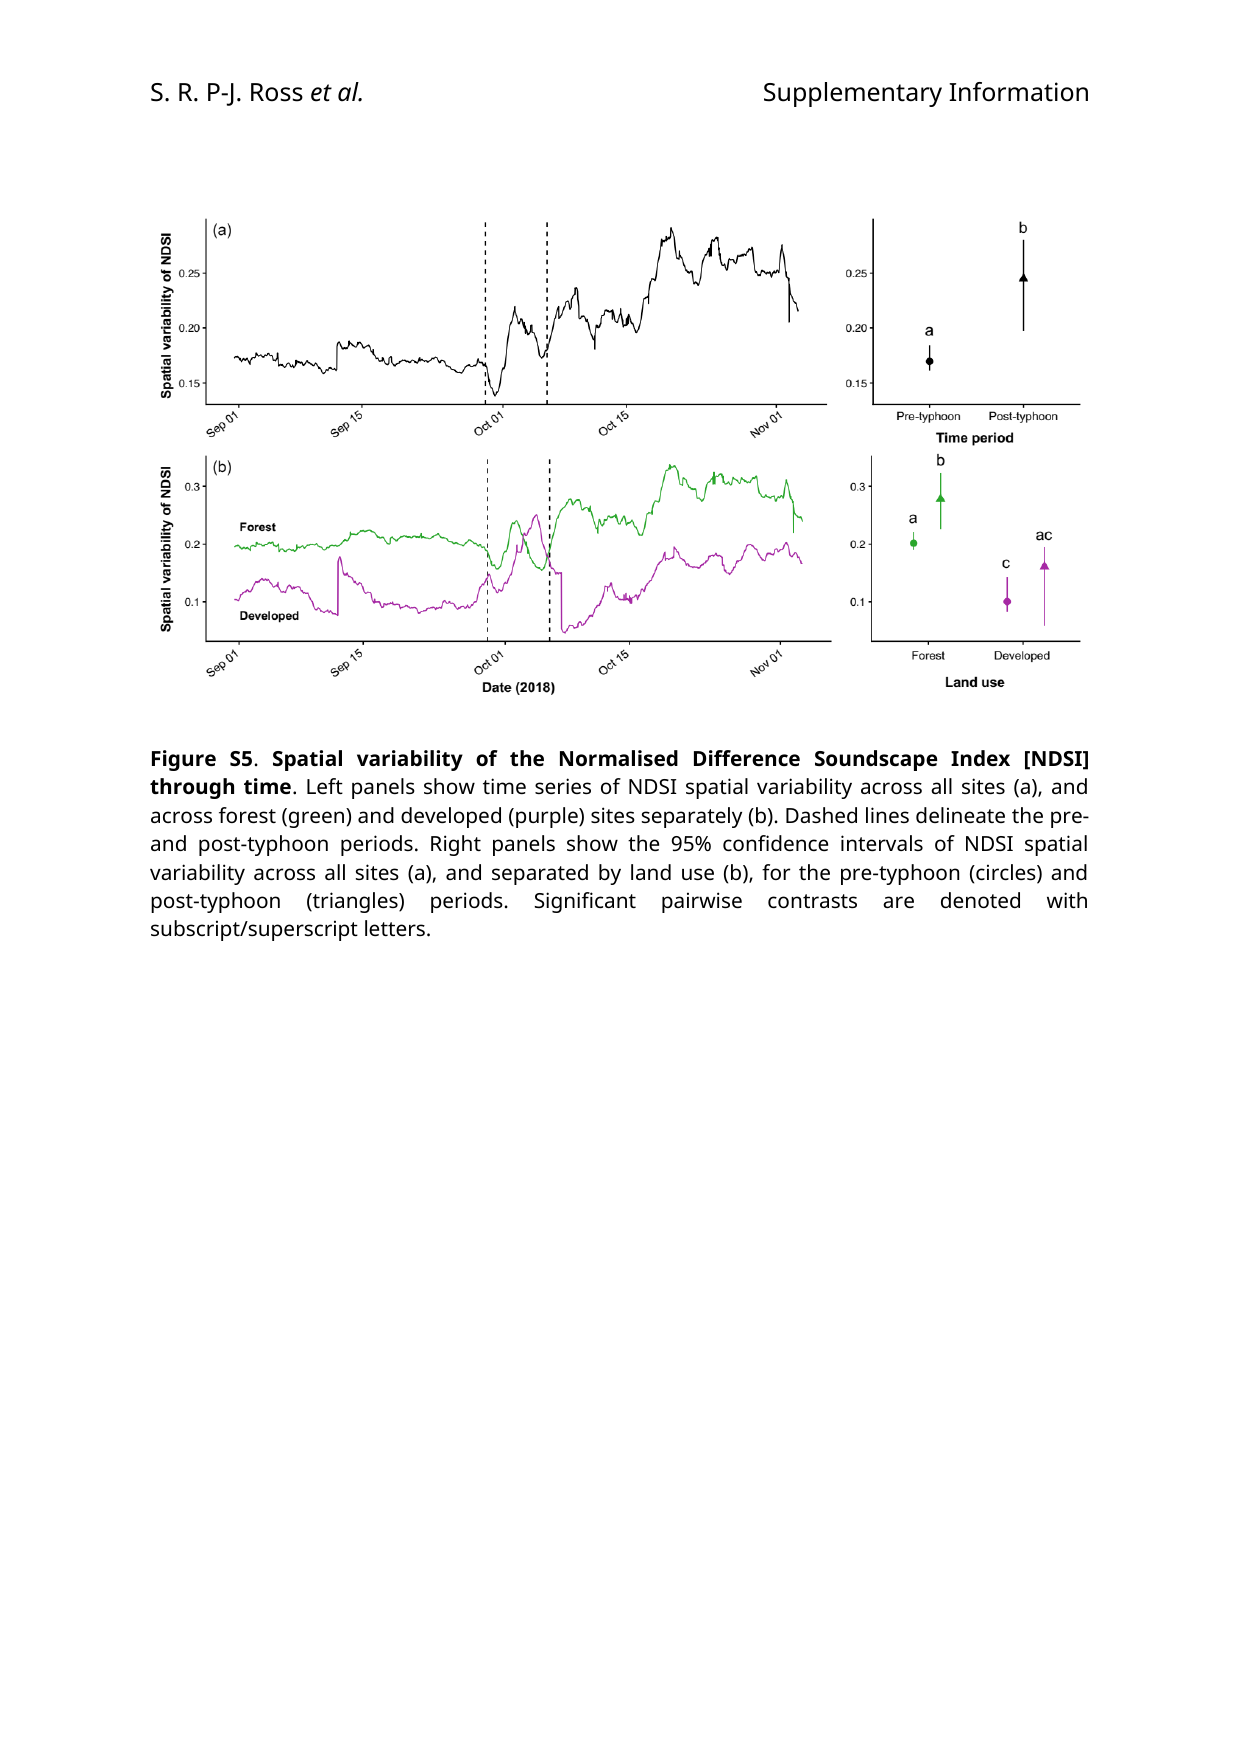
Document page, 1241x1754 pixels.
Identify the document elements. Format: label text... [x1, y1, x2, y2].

text Figure S5. Spatial variability of the Normalised Difference Soundscape Index [NDSI] through time. Left panels show time series of NDSI spatial variability across all sites (a), and across forest (green) and developed (purple) sites separately (b). Dashed lines delineate the pre- and post-typhoon periods. Right panels show the 95% confidence intervals of NDSI spatial variability across all sites (a), and separated by land use (b), for the pre-typhoon (circles) and post-typhoon (triangles) periods. Significant pairwise contrasts are denoted with subscript/superscript letters. [150, 744, 1090, 943]
